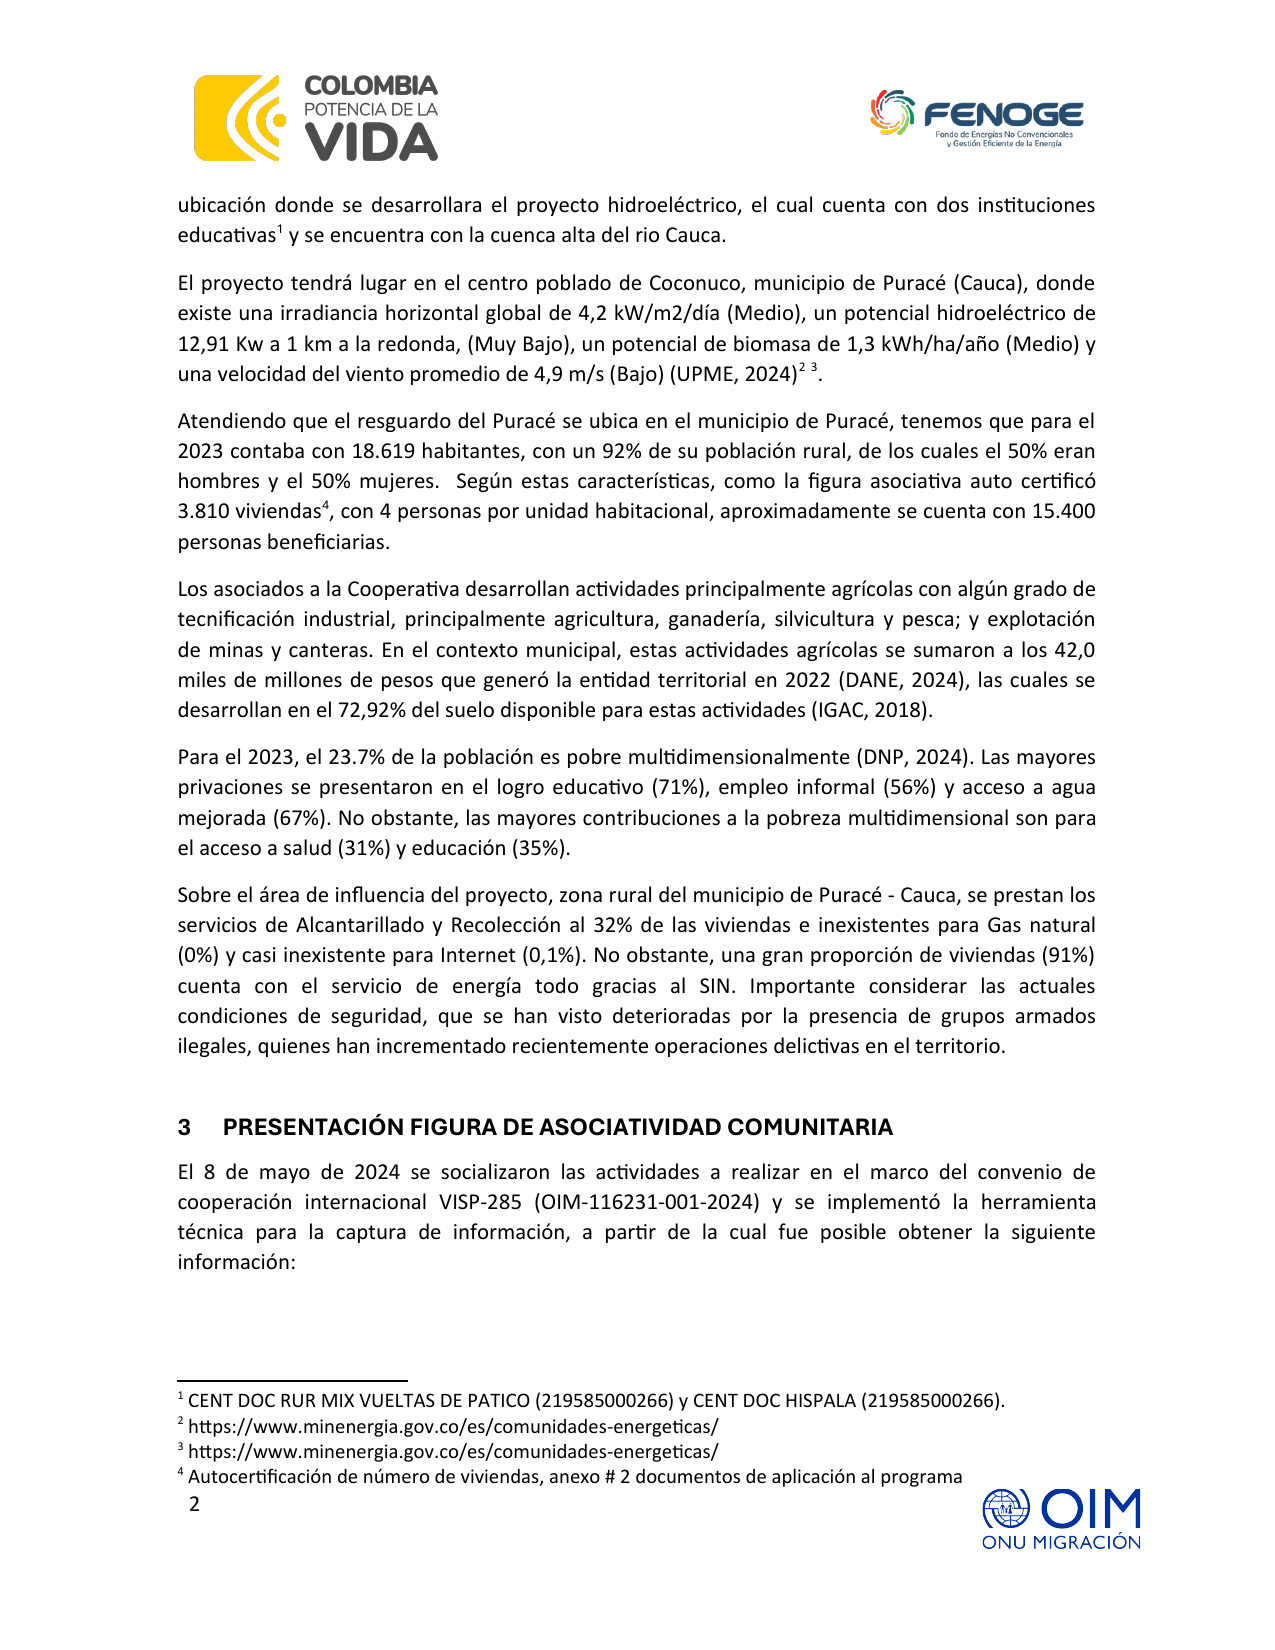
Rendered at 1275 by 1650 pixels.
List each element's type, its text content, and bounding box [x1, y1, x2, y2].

text El 8 de mayo de 2024 se socializaron las actividades a realizar en el marco del convenio de cooperación internacional VISP-285 (OIM-116231-001-2024) y se implementó la herramienta técnica para la captura de información, a partir de la cual fue posible obtener la siguiente información: [177, 1157, 1098, 1276]
subtitle PRESENTACIÓN FIGURA DE ASOCIATIVIDAD COMUNITARIA [177, 1111, 1098, 1142]
text El proyecto tendrá lugar en el centro poblado de Coconuco, municipio de Puracé (Cauca), donde existe una irradiancia horizontal global de 4,2 kW/m2/día (Medio), un potencial hidroeléctrico de 12,91 Kw a 1 km a la redonda, (Muy Bajo), un potencial de biomasa de 1,3 kWh/ha/año (Medio) y una velocidad del viento promedio de 4,9 m/s (Bajo) (UPME, 2024) . [177, 268, 1098, 387]
text Para el 2023, el 23.7% de la población es pobre multidimensionalmente (DNP, 2024). Las mayores privaciones se presentaron en el logro educativo (71%), empleo informal (56%) y acceso a agua mejorada (67%). No obstante, las mayores contribuciones a la pobreza multidimensional son para el acceso a salud (31%) y educación (35%). [177, 742, 1098, 861]
text Atendiendo que el resguardo del Puracé se ubica en el municipio de Puracé, tenemos que para el 2023 contaba con 18.619 habitantes, con un 92% de su población rural, de los cuales el 50% eran hombres y el 50% mujeres. Según estas características, como la figura asociativa auto certificó 3.810 viviendas, con 4 personas por unidad habitacional, aproximadamente se cuenta con 15.400 personas beneficiarias. [177, 406, 1098, 555]
text Los asociados a la Cooperativa desarrollan actividades principalmente agrícolas con algún grado de tecnificación industrial, principalmente agricultura, ganadería, silvicultura y pesca; y explotación de minas y canteras. En el contexto municipal, estas actividades agrícolas se sumaron a los 42,0 miles de millones de pesos que generó la entidad territorial en 2022 (DANE, 2024), las cuales se desarrollan en el 72,92% del suelo disponible para estas actividades (IGAC, 2018). [177, 574, 1098, 723]
picture [982, 1489, 1141, 1549]
picture [869, 88, 1086, 148]
text Sobre el área de influencia del proyecto, zona rural del municipio de Puracé - Cauca, se prestan los servicios de Alcantarillado y Recolección al 32% de las viviendas e inexistentes para Gas natural (0%) y casi inexistente para Internet (0,1%). No obstante, una gran proporción de viviendas (91%) cuenta con el servicio de energía todo gracias al SIN. Importante considerar las actuales condiciones de seguridad, que se han visto deterioradas por la presencia de grupos armados ilegales, quienes han incrementado recientemente operaciones delictivas en el territorio. [177, 880, 1098, 1059]
picture [188, 73, 444, 163]
